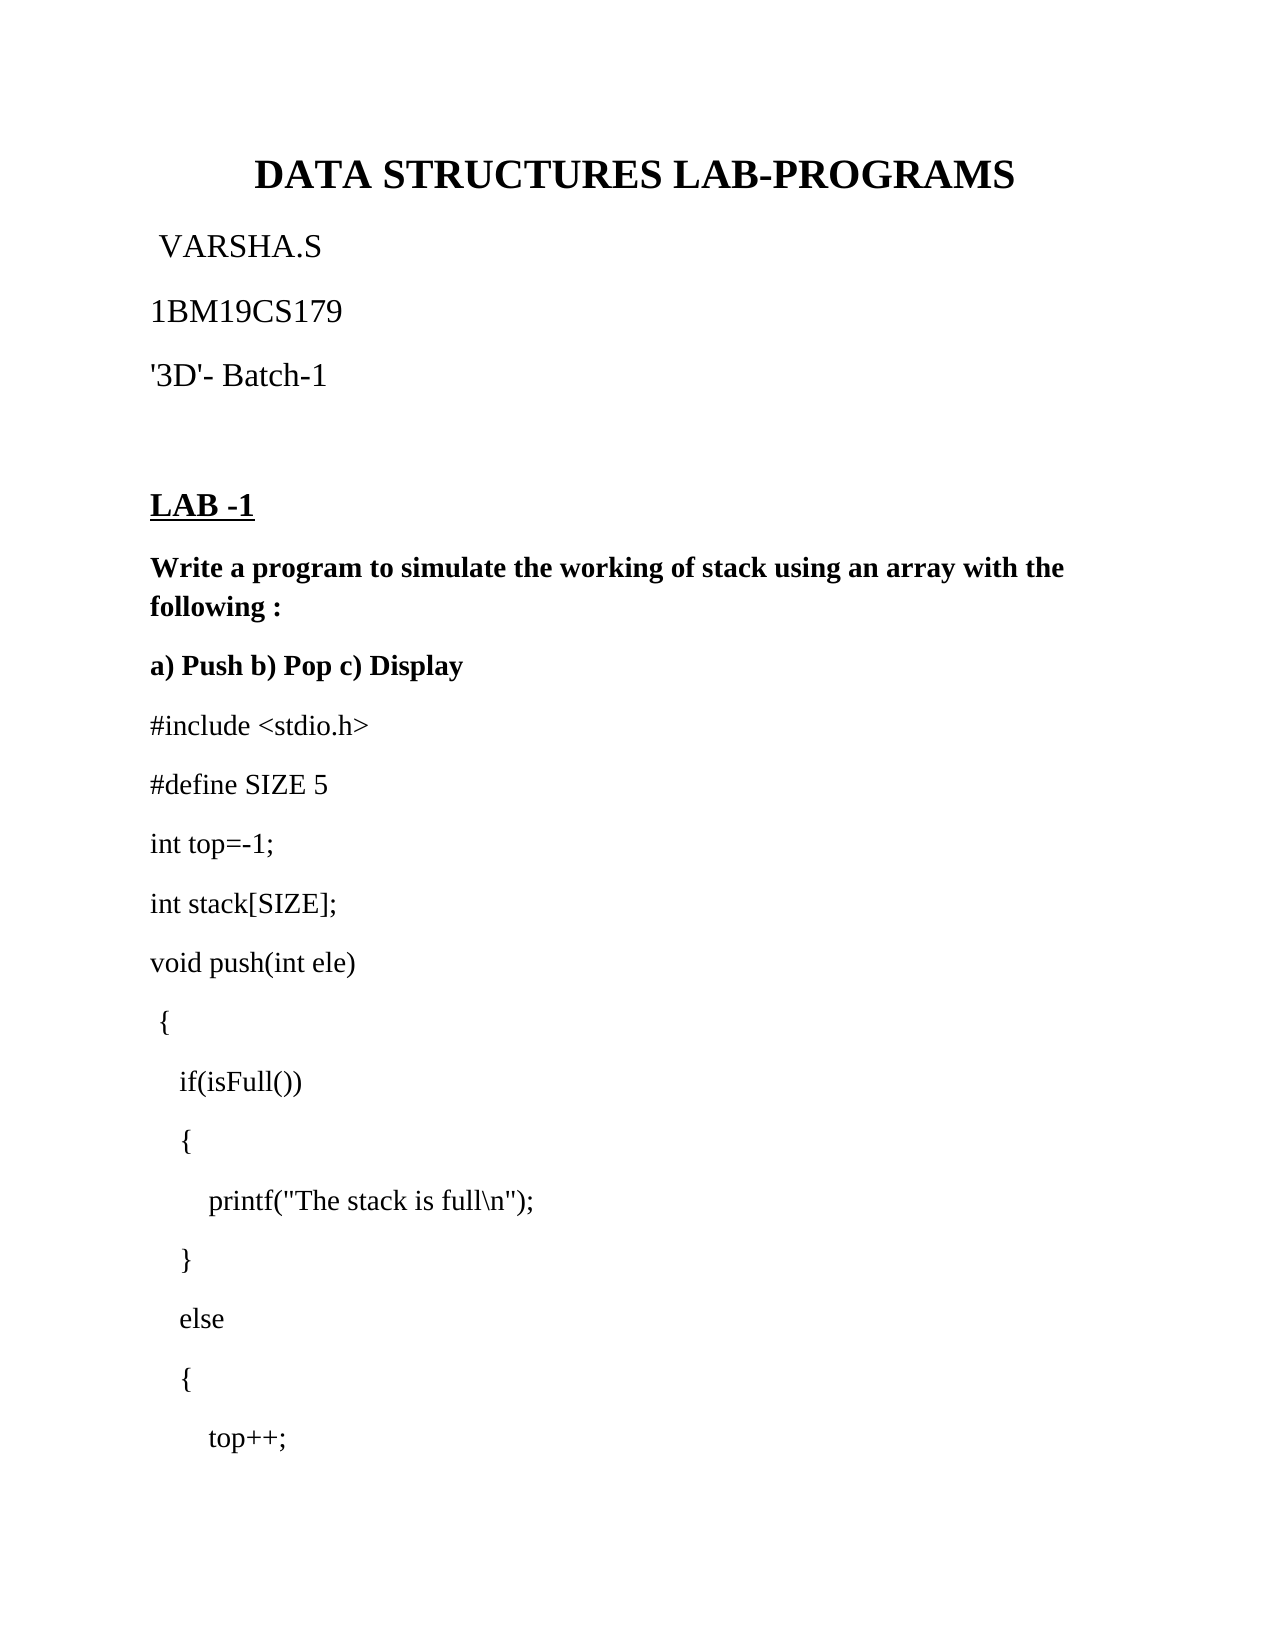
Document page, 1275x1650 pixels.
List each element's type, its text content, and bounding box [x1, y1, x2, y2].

text #include <stdio.h> [150, 708, 1125, 741]
text #define SIZE 5 [150, 767, 1125, 801]
text if(isFull()) [150, 1064, 1125, 1097]
text VARSHA.S [150, 226, 1125, 264]
text int top=-1; [150, 826, 1125, 860]
text else [150, 1301, 1125, 1335]
text 1BM19CS179 [150, 291, 1125, 329]
text { [150, 1361, 1125, 1394]
text int stack[SIZE]; [150, 886, 1125, 919]
text { [150, 1123, 1125, 1157]
text } [150, 1242, 1125, 1276]
text '3D'- Batch-1 [150, 356, 1125, 394]
text void push(int ele) [150, 945, 1125, 979]
text top++; [150, 1420, 1125, 1454]
text { [150, 1004, 1125, 1038]
text Write a program to simulate the working of stack using an array with the following : [150, 550, 1125, 622]
text LAB -1 [150, 486, 1125, 524]
text DATA STRUCTURES LAB-PROGRAMS [150, 150, 1125, 198]
text printf("The stack is full\n"); [150, 1183, 1125, 1216]
text a) Push b) Pop c) Display [150, 648, 1125, 682]
